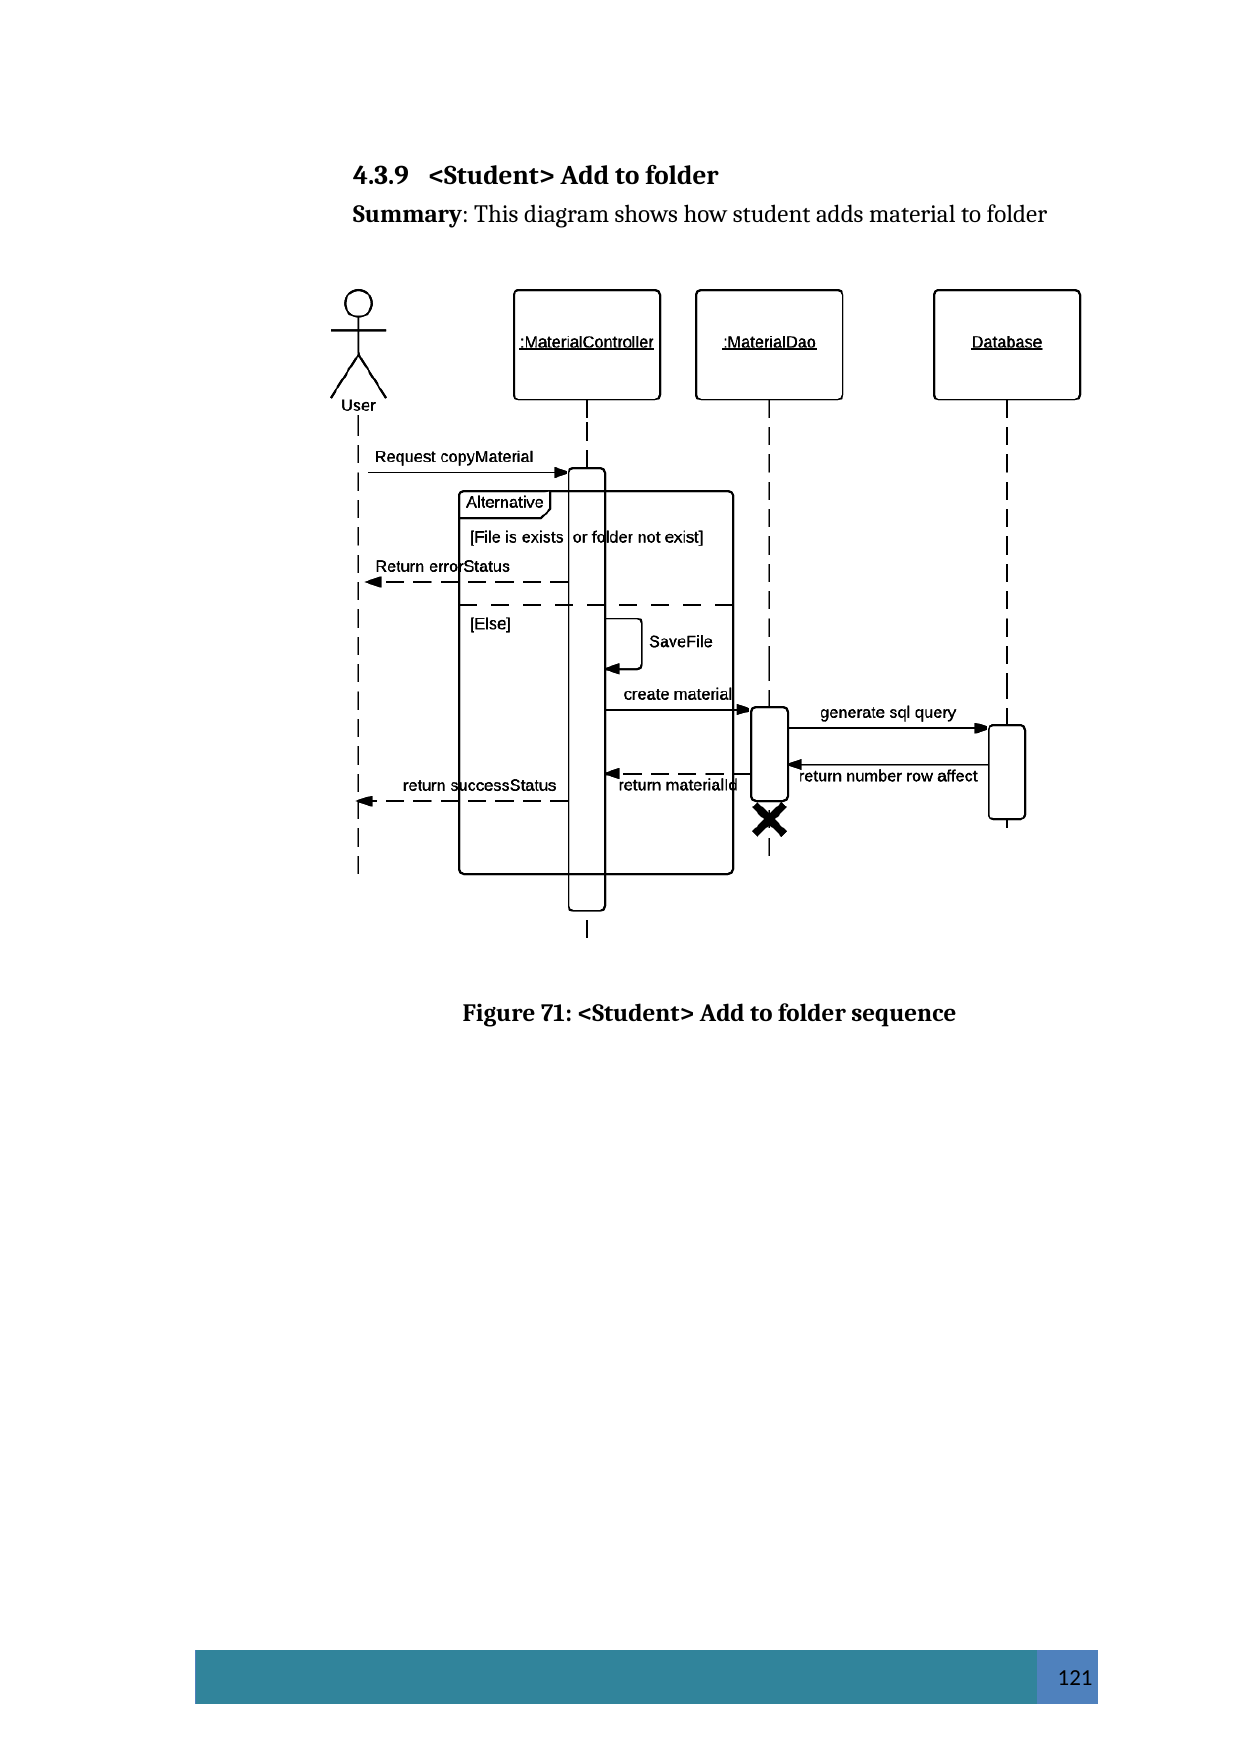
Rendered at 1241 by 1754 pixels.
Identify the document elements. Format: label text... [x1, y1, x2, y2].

subtitle <Student> Add to folder [353, 160, 1122, 191]
text Figure 71: <Student> Add to folder sequence [222, 999, 1122, 1028]
text Summary: This diagram shows how student adds material to folder [353, 200, 1122, 228]
picture [221, 253, 1116, 974]
